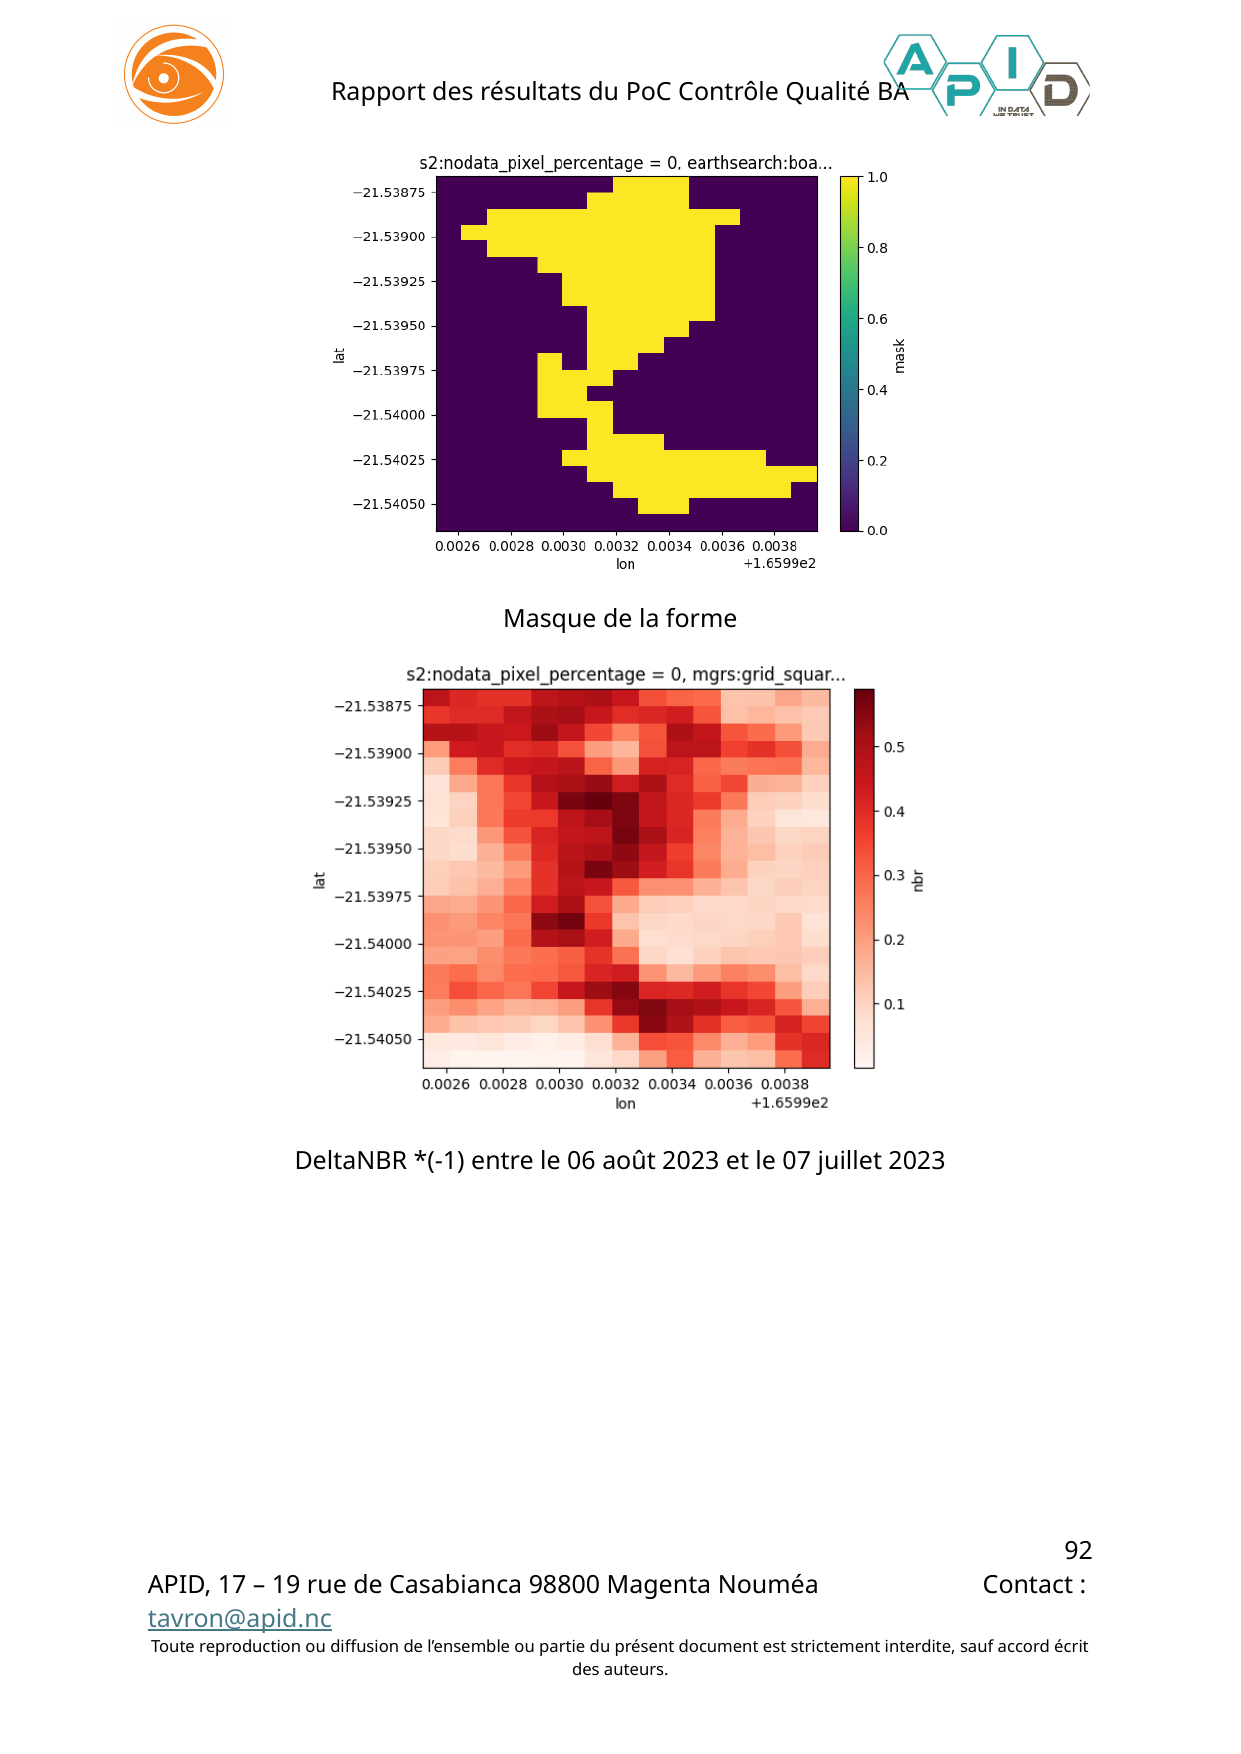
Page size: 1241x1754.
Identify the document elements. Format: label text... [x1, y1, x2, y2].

picture [306, 656, 935, 1121]
text DeltaNBR *(-1) entre le 06 août 2023 et le 07 juillet 2023 [148, 1143, 1093, 1177]
picture [327, 147, 913, 579]
text Masque de la forme [148, 601, 1093, 635]
picture [883, 34, 1090, 116]
